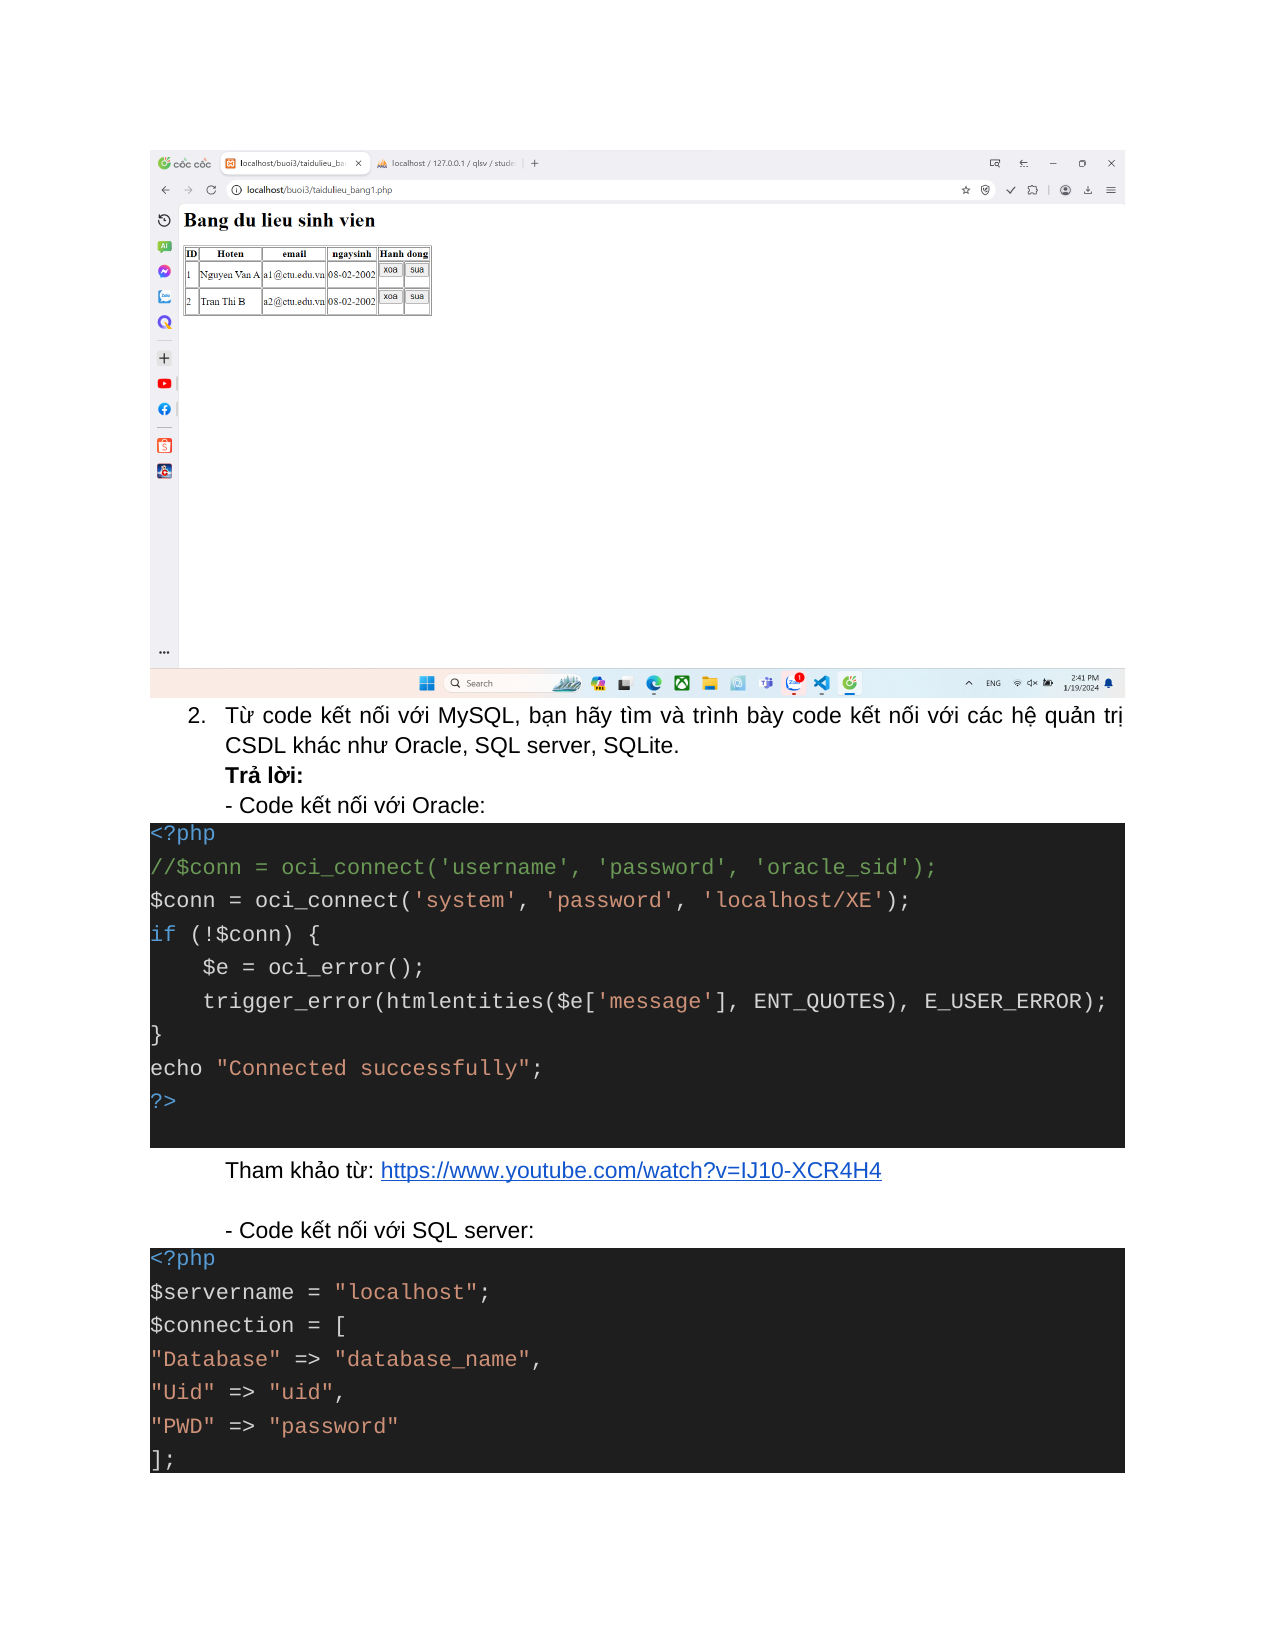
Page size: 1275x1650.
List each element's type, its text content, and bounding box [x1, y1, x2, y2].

text echo "Connected successfully"; [150, 1057, 1125, 1081]
text } [150, 1023, 1125, 1048]
picture [150, 150, 1125, 698]
text if (!$conn) { [150, 923, 1125, 948]
text - Code kết nối với Oracle: [150, 792, 1125, 819]
text $connection = [ [150, 1314, 1125, 1339]
text <?php [150, 1248, 1125, 1272]
text //$conn = oci_connect('username', 'password', 'oracle_sid'); [150, 856, 1125, 881]
text trigger_error(htmlentities($e['message'], ENT_QUOTES), E_USER_ERROR); [150, 990, 1125, 1014]
text <?php [150, 823, 1125, 847]
list Từ code kết nối với MySQL, bạn hãy tìm và trình bày code kết nối với các hệ quản trị CSDL khác như Oracle, SQL server, SQLite. [187, 702, 1125, 758]
text $servername = "localhost"; [150, 1281, 1125, 1306]
text Tham khảo từ: https://www.youtube.com/watch?v=IJ10-XCR4H4 [150, 1157, 1125, 1183]
text ?> [150, 1090, 1125, 1115]
text $e = oci_error(); [150, 956, 1125, 981]
text "Database" => "database_name", [150, 1348, 1125, 1373]
text "PWD" => "password" [150, 1415, 1125, 1439]
text Trả lời: [225, 762, 1125, 788]
text ]; [150, 1448, 1125, 1473]
text "Uid" => "uid", [150, 1381, 1125, 1406]
text $conn = oci_connect('system', 'password', 'localhost/XE'); [150, 889, 1125, 914]
text - Code kết nối với SQL server: [150, 1217, 1125, 1244]
